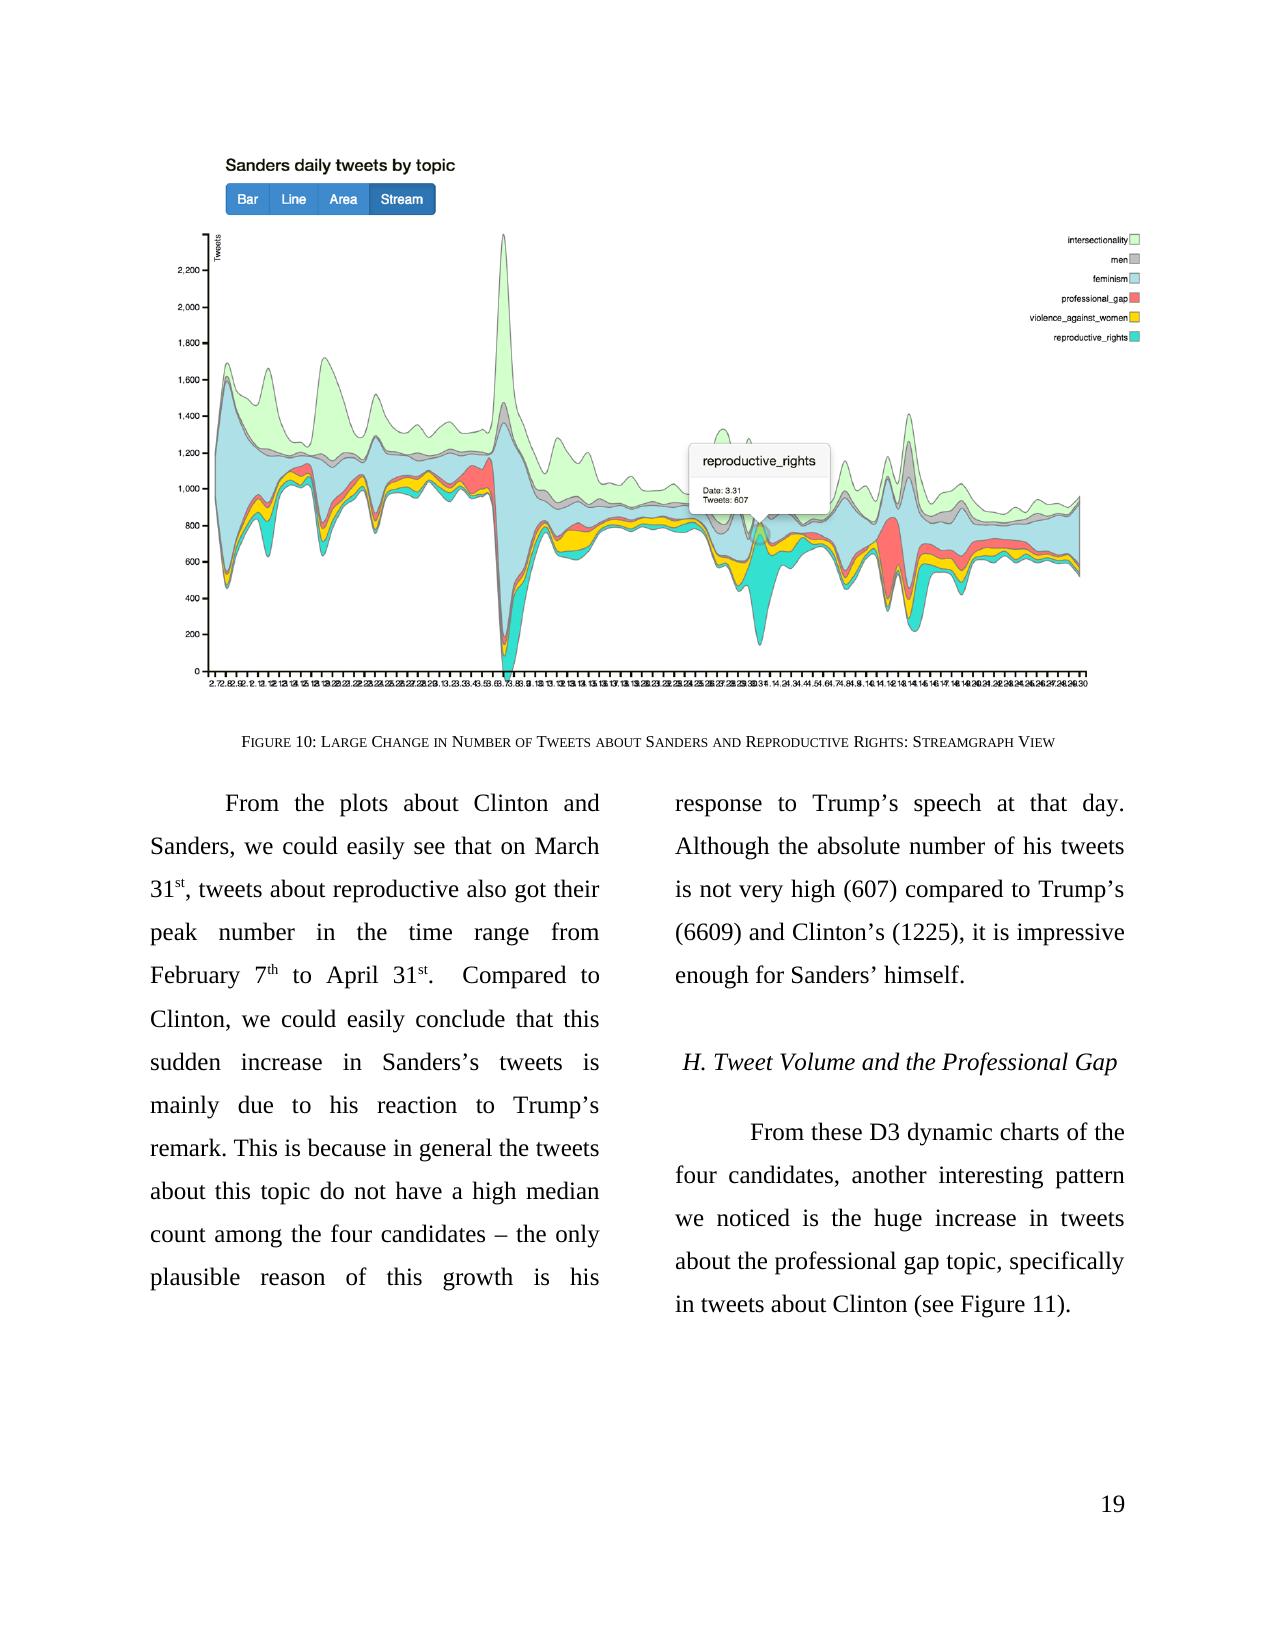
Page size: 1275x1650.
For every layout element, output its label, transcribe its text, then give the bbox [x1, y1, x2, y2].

subtitle H. Tweet Volume and the Professional Gap [675, 1047, 1125, 1076]
text From these D3 dynamic charts of the four candidates, another interesting pattern we noticed is the huge increase in tweets about the professional gap topic, specifically in tweets about Clinton (see Figure 11). [675, 1117, 1125, 1318]
picture [171, 150, 1145, 691]
text From the plots about Clinton and Sanders, we could easily see that on March 31st, tweets about reproductive also got their peak number in the time range from February 7th to April 31st. Compared to Clinton, we could easily conclude that this sudden increase in Sanders’s tweets is mainly due to his reaction to Trump’s remark. This is because in general the tweets about this topic do not have a high median count among the four candidates – the only plausible reason of this growth is his response to Trump’s speech at that day. Although the absolute number of his tweets is not very high (607) compared to Trump’s (6609) and Clinton’s (1225), it is impressive enough for Sanders’ himself. [150, 788, 600, 1291]
title Figure 10: Large Change in Number of Tweets about Sanders and Reproductive Rights: Streamgraph View [150, 732, 1125, 751]
text From the plots about Clinton and Sanders, we could easily see that on March 31st, tweets about reproductive also got their peak number in the time range from February 7th to April 31st. Compared to Clinton, we could easily conclude that this sudden increase in Sanders’s tweets is mainly due to his reaction to Trump’s remark. This is because in general the tweets about this topic do not have a high median count among the four candidates – the only plausible reason of this growth is his response to Trump’s speech at that day. Although the absolute number of his tweets is not very high (607) compared to Trump’s (6609) and Clinton’s (1225), it is impressive enough for Sanders’ himself. [675, 788, 1125, 989]
